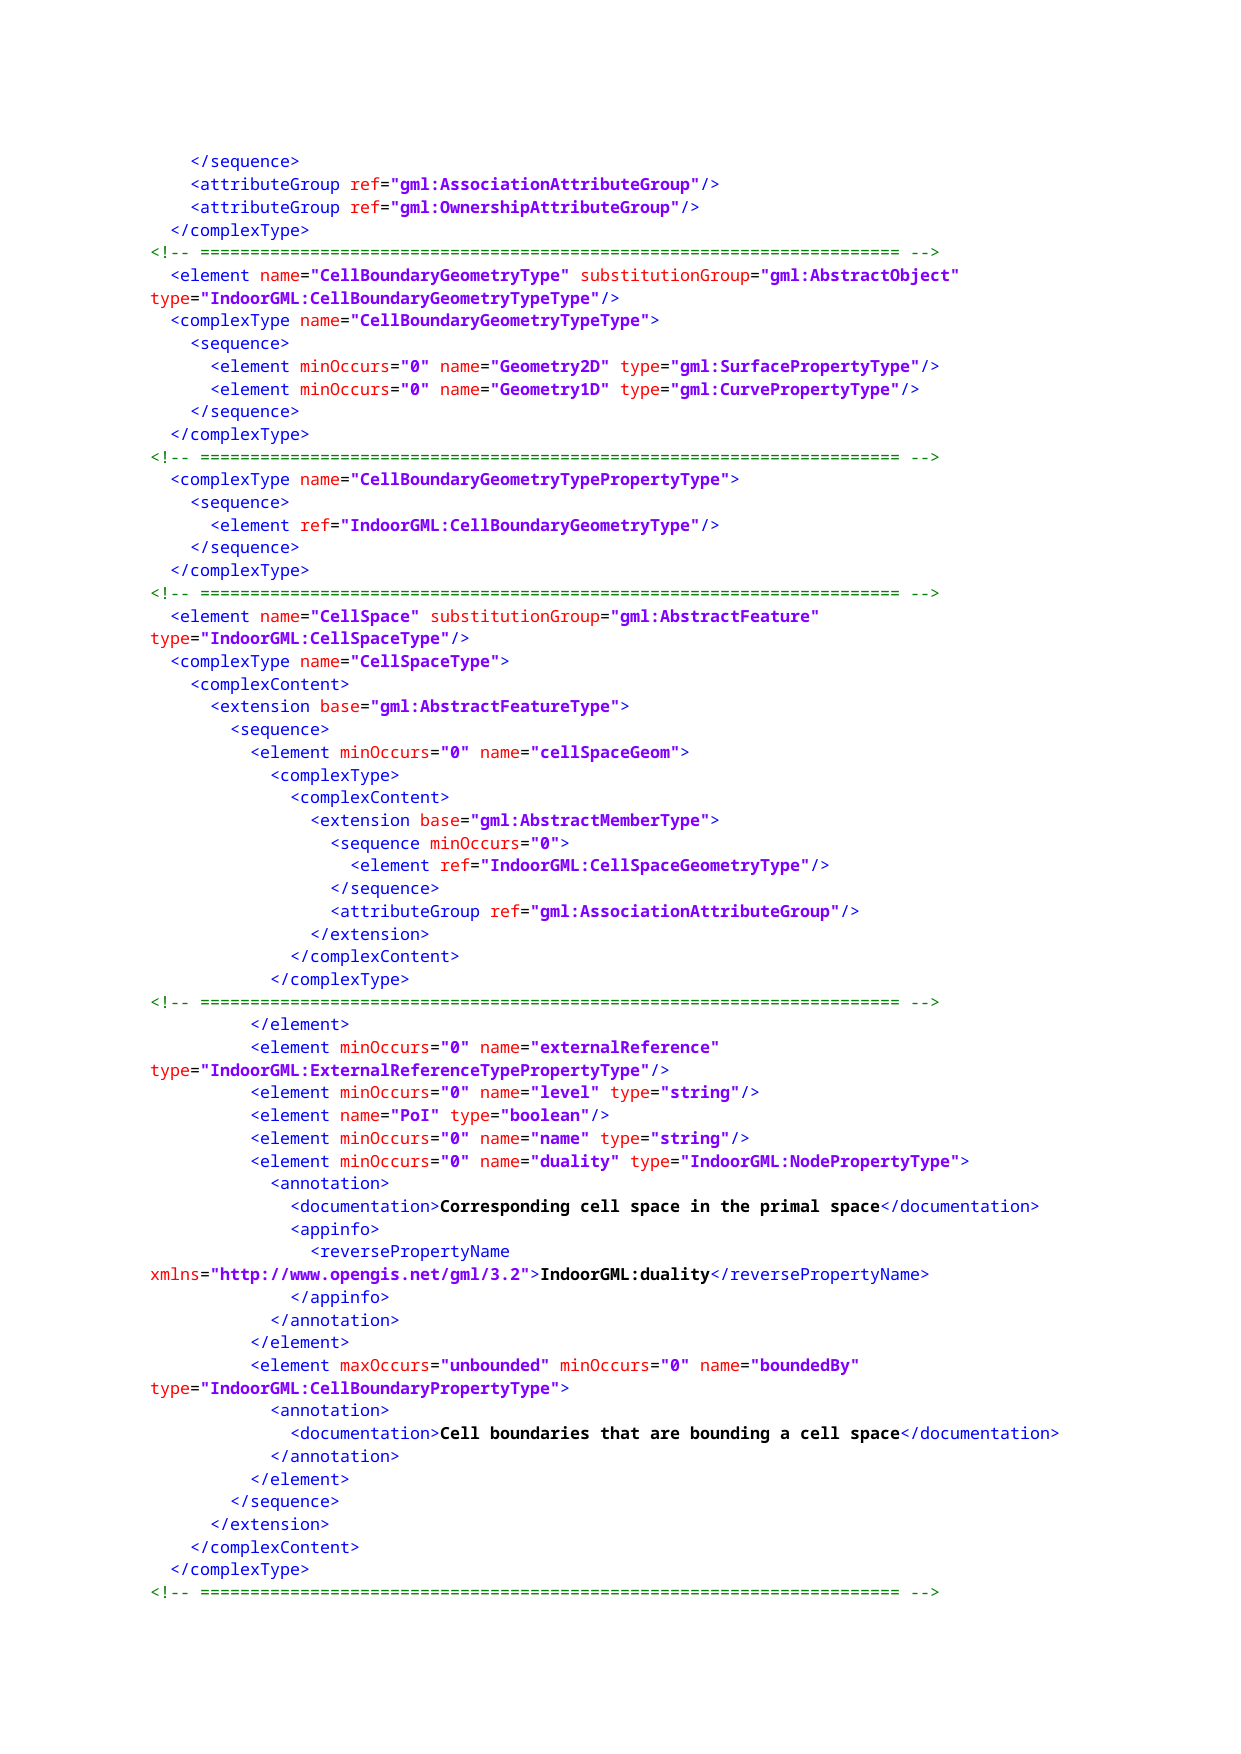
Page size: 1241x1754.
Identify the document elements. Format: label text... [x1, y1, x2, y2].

text <sequence> [150, 718, 1090, 740]
text <complexContent> [150, 786, 1090, 808]
text <documentation>Cell boundaries that are bounding a cell space</documentation> [150, 1422, 1090, 1444]
text <element minOccurs="0" name="duality" type="IndoorGML:NodePropertyType"> [150, 1149, 1090, 1172]
text </element> [150, 1013, 1090, 1036]
text <annotation> [150, 1399, 1090, 1422]
text </annotation> [150, 1444, 1090, 1467]
text <extension base="gml:AbstractFeatureType"> [150, 695, 1090, 718]
text </element> [150, 1467, 1090, 1490]
text </complexType> [150, 967, 1090, 990]
text </sequence> [150, 150, 1090, 173]
text <element name="CellBoundaryGeometryType" substitutionGroup="gml:AbstractObject" type="IndoorGML:CellBoundaryGeometryTypeType"/> [150, 263, 1090, 309]
text <documentation>Corresponding cell space in the primal space</documentation> [150, 1194, 1090, 1217]
text <attributeGroup ref="gml:AssociationAttributeGroup"/> [150, 173, 1090, 195]
text <complexType name="CellBoundaryGeometryTypeType"> [150, 309, 1090, 332]
text </annotation> [150, 1308, 1090, 1331]
text </appinfo> [150, 1285, 1090, 1308]
text </extension> [150, 1512, 1090, 1535]
text <appinfo> [150, 1217, 1090, 1240]
text <element minOccurs="0" name="cellSpaceGeom"> [150, 740, 1090, 763]
text <attributeGroup ref="gml:AssociationAttributeGroup"/> [150, 899, 1090, 922]
text </complexType> [150, 559, 1090, 581]
text <sequence minOccurs="0"> [150, 831, 1090, 854]
text <element minOccurs="0" name="name" type="string"/> [150, 1126, 1090, 1149]
text <element minOccurs="0" name="externalReference" type="IndoorGML:ExternalReferenceTypePropertyType"/> [150, 1036, 1090, 1081]
text <complexType name="CellBoundaryGeometryTypePropertyType"> [150, 468, 1090, 491]
text <extension base="gml:AbstractMemberType"> [150, 808, 1090, 831]
text <annotation> [150, 1172, 1090, 1194]
text <complexType name="CellSpaceType"> [150, 649, 1090, 672]
text </sequence> [150, 400, 1090, 422]
text </complexType> [150, 1558, 1090, 1581]
text <!-- ====================================================================== --> [150, 1581, 1090, 1603]
text <complexContent> [150, 672, 1090, 695]
text <!-- ====================================================================== --> [150, 990, 1090, 1013]
text <!-- ====================================================================== --> [150, 445, 1090, 468]
text </complexContent> [150, 1535, 1090, 1558]
text </extension> [150, 922, 1090, 945]
text <complexType> [150, 763, 1090, 786]
text </element> [150, 1331, 1090, 1353]
text <sequence> [150, 491, 1090, 513]
text </complexType> [150, 218, 1090, 241]
text </sequence> [150, 877, 1090, 899]
text <element name="CellSpace" substitutionGroup="gml:AbstractFeature" type="IndoorGML:CellSpaceType"/> [150, 604, 1090, 649]
text <attributeGroup ref="gml:OwnershipAttributeGroup"/> [150, 195, 1090, 218]
text <element maxOccurs="unbounded" minOccurs="0" name="boundedBy" type="IndoorGML:CellBoundaryPropertyType"> [150, 1353, 1090, 1399]
text </complexType> [150, 422, 1090, 445]
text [150, 241, 1090, 263]
text </sequence> [150, 536, 1090, 559]
text <reversePropertyName xmlns="http://www.opengis.net/gml/3.2">IndoorGML:duality</reversePropertyName> [150, 1240, 1090, 1285]
text <sequence> [150, 332, 1090, 354]
text <element minOccurs="0" name="Geometry2D" type="gml:SurfacePropertyType"/> [150, 354, 1090, 377]
text </sequence> [150, 1490, 1090, 1512]
text <element name="PoI" type="boolean"/> [150, 1104, 1090, 1126]
text <element ref="IndoorGML:CellBoundaryGeometryType"/> [150, 513, 1090, 536]
text <element minOccurs="0" name="Geometry1D" type="gml:CurvePropertyType"/> [150, 377, 1090, 400]
text </complexContent> [150, 945, 1090, 967]
text <element minOccurs="0" name="level" type="string"/> [150, 1081, 1090, 1104]
text <element ref="IndoorGML:CellSpaceGeometryType"/> [150, 854, 1090, 877]
text <!-- ====================================================================== --> [150, 581, 1090, 604]
